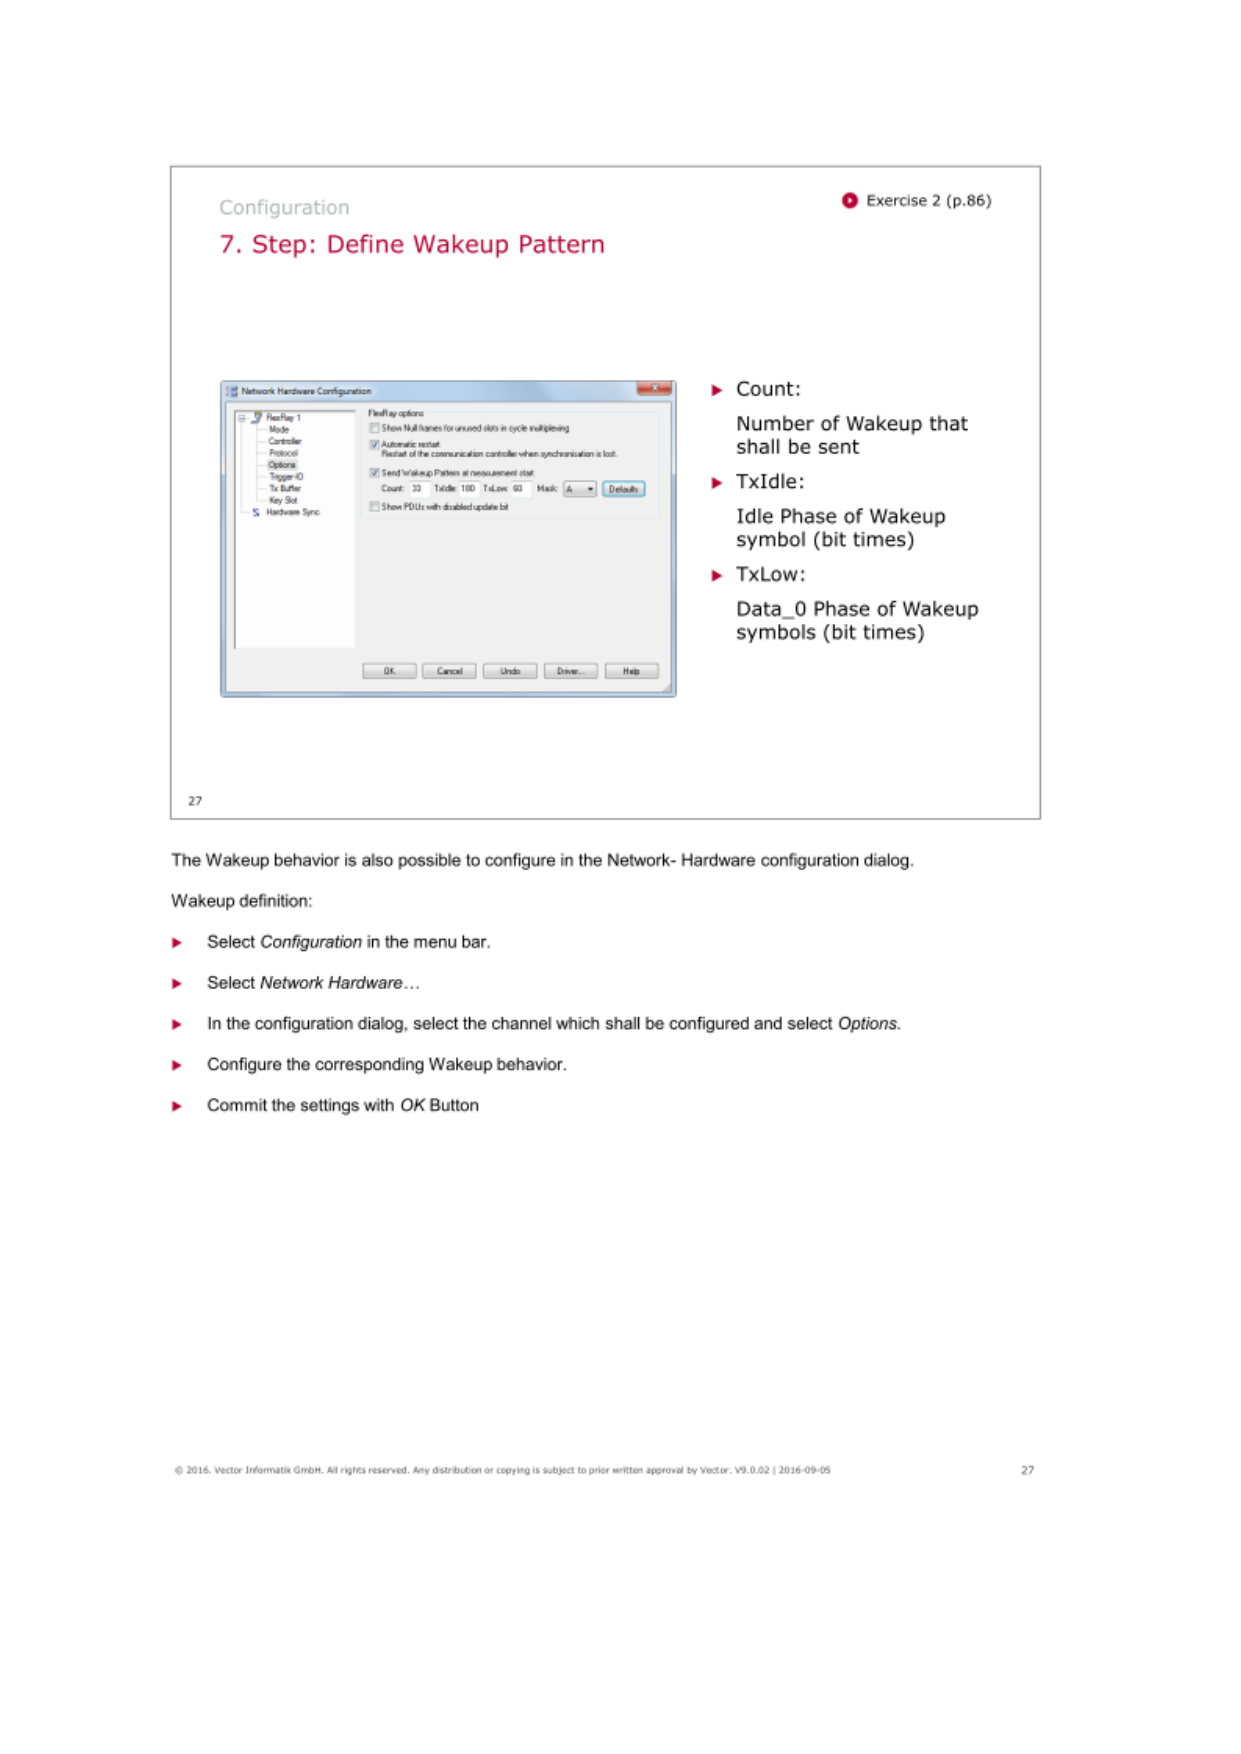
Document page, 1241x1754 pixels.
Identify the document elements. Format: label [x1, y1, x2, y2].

picture [150, 150, 1065, 1488]
